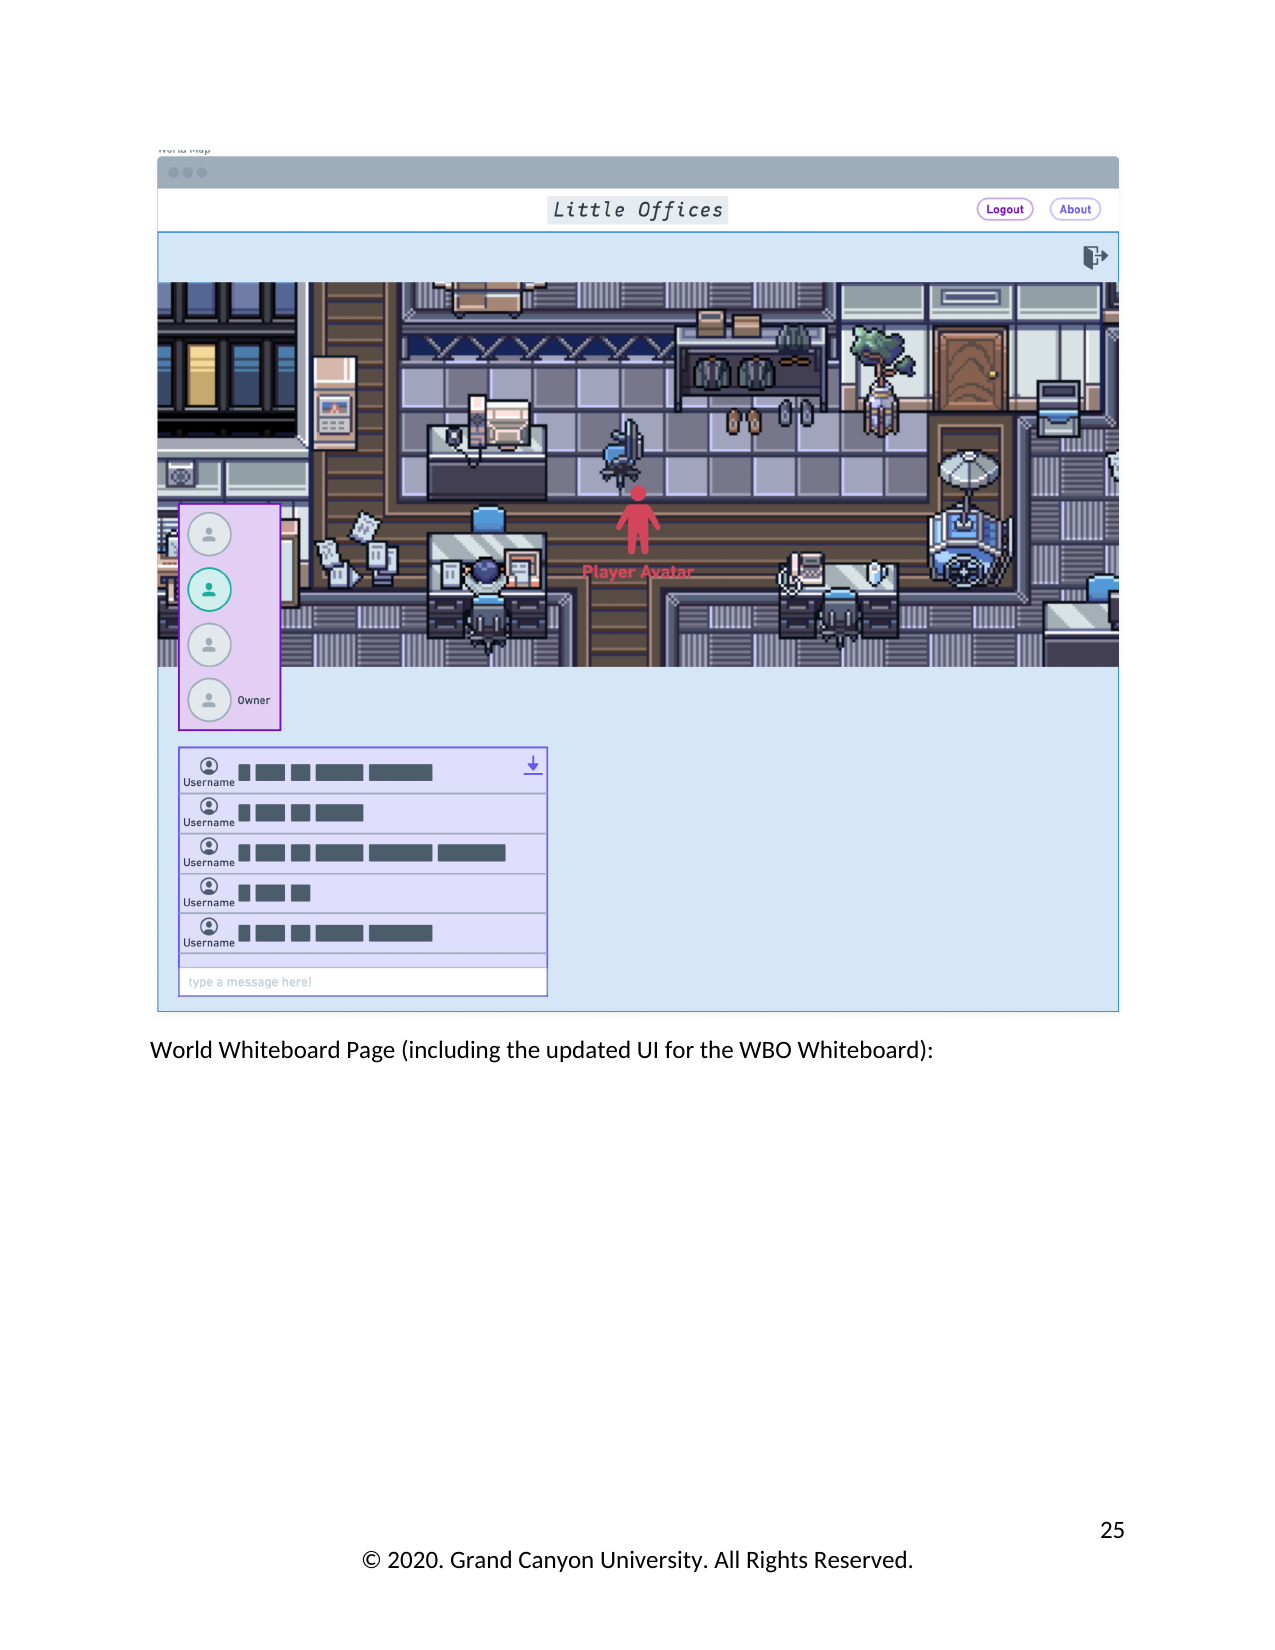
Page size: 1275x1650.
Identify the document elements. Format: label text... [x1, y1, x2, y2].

text World Whiteboard Page (including the updated UI for the WBO Whiteboard): [150, 1034, 1125, 1064]
picture [150, 150, 1125, 1019]
